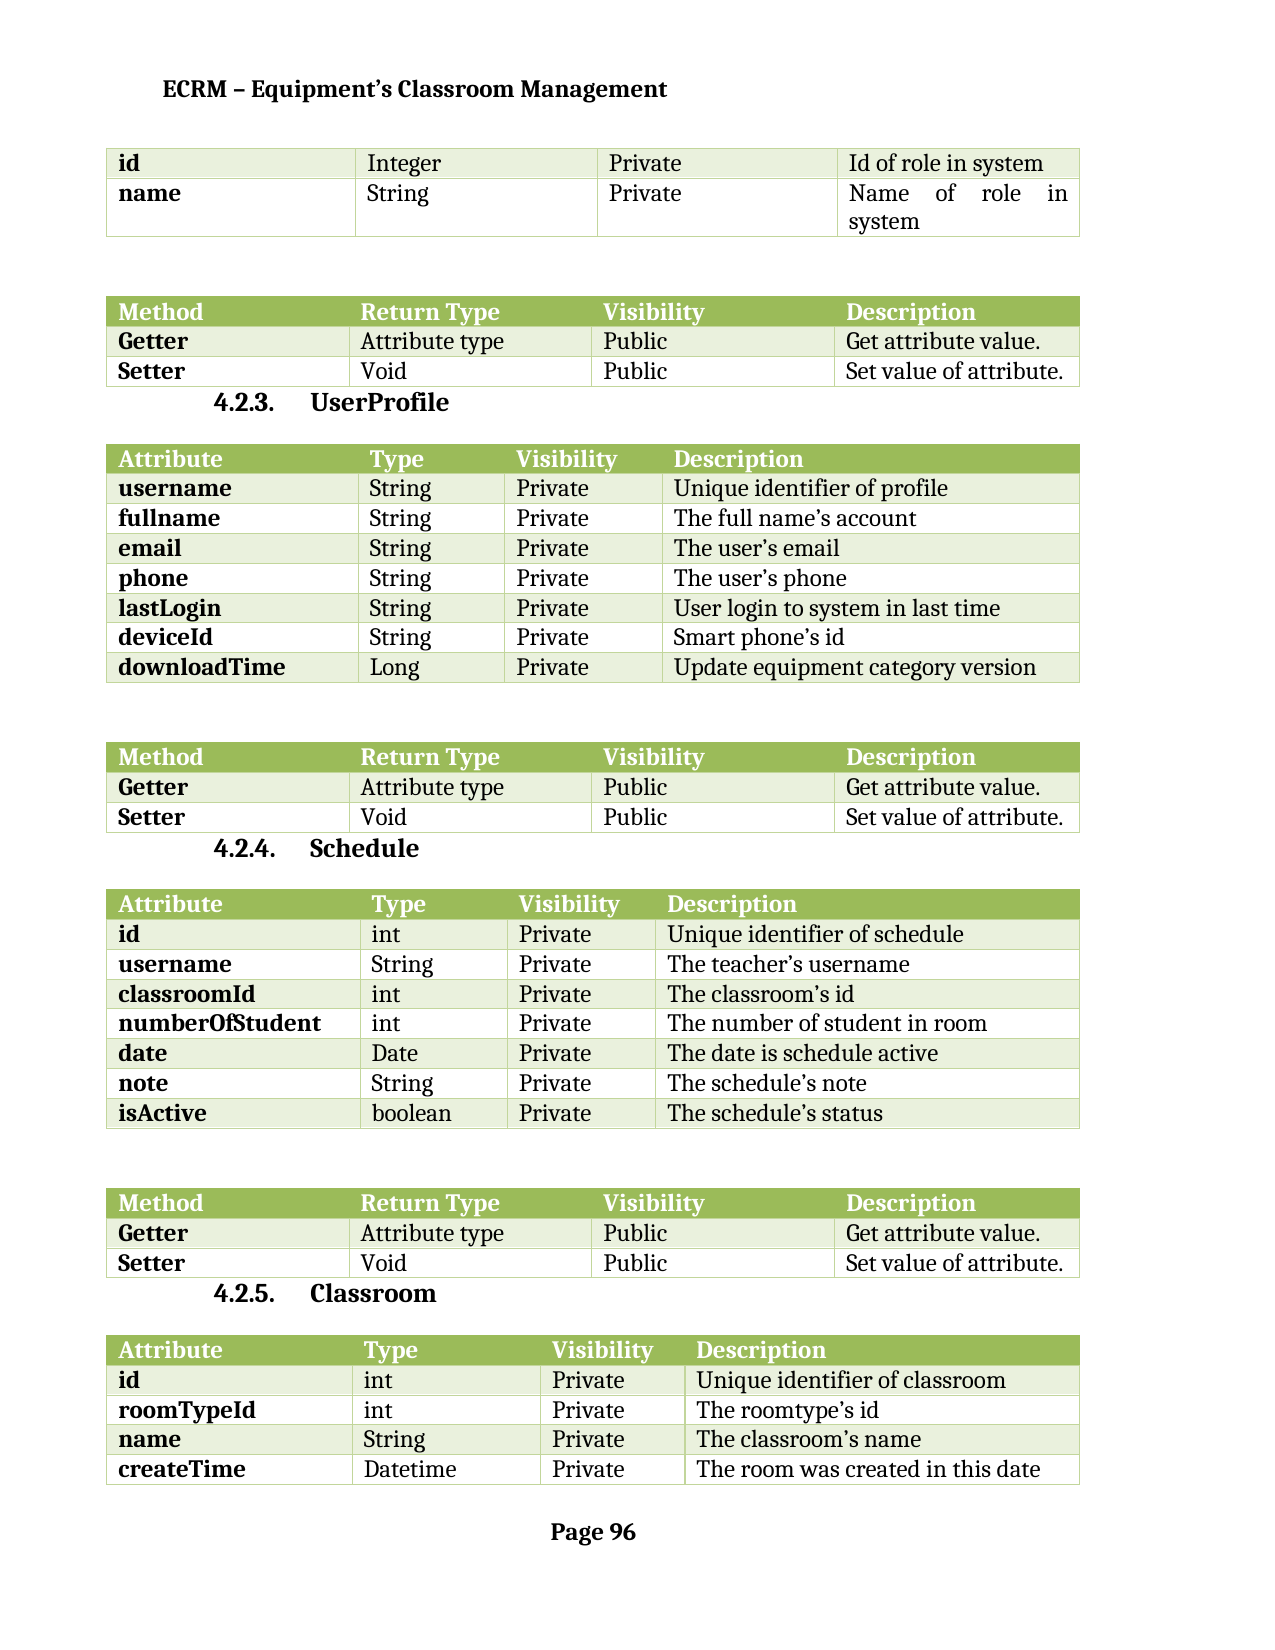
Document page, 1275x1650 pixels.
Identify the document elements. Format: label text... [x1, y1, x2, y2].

table_cell Set value of attribute. [835, 357, 1079, 386]
table_header Attribute [107, 890, 360, 919]
table_cell The roomtype’s id [686, 1396, 1079, 1424]
table_cell The classroom’s id [656, 980, 1079, 1008]
table_cell Long [359, 653, 504, 682]
table_cell Getter [107, 773, 349, 802]
table_cell deviceId [107, 623, 358, 652]
table_cell Update equipment category version [663, 653, 1079, 682]
table_cell Public [592, 1219, 834, 1247]
table_cell id [107, 1366, 352, 1394]
table_cell The user’s email [663, 534, 1079, 563]
table_cell The schedule’s note [656, 1069, 1079, 1098]
table_header Description [835, 1189, 1079, 1218]
table_header Description [835, 298, 1079, 326]
table_cell Private [541, 1396, 684, 1424]
table_header Attribute [107, 1336, 352, 1365]
table_header Description [835, 743, 1079, 772]
table_cell Private [541, 1366, 684, 1394]
table_cell Private [505, 623, 662, 652]
table_cell Public [592, 327, 834, 356]
table_header Return Type [350, 298, 591, 326]
table_cell Attribute type [350, 1219, 591, 1247]
table_cell Public [592, 773, 834, 802]
table_cell Private [598, 179, 837, 236]
table_cell String [359, 534, 504, 563]
table_cell numberOfStudent [107, 1009, 360, 1038]
table_cell Private [508, 1069, 655, 1098]
table_cell The number of student in room [656, 1009, 1079, 1038]
table_cell The date is schedule active [656, 1039, 1079, 1068]
table_cell The schedule’s status [656, 1099, 1079, 1127]
table_cell downloadTime [107, 653, 358, 682]
table_cell boolean [361, 1099, 507, 1127]
table_cell name [107, 179, 355, 236]
table_cell int [361, 920, 507, 949]
table_cell User login to system in last time [663, 594, 1079, 622]
table_cell Public [592, 357, 834, 386]
table_cell Private [598, 149, 837, 177]
table_header Type [361, 890, 507, 919]
table_cell The full name’s account [663, 504, 1079, 533]
table_cell Unique identifier of schedule [656, 920, 1079, 949]
table_cell Setter [107, 357, 349, 386]
table_cell username [107, 950, 360, 978]
table_cell Get attribute value. [835, 773, 1079, 802]
table_cell Private [508, 980, 655, 1008]
table_header Visibility [592, 298, 834, 326]
table_header Visibility [592, 1189, 834, 1218]
table_cell fullname [107, 504, 358, 533]
table_header Visibility [508, 890, 655, 919]
table_cell Private [505, 653, 662, 682]
table_cell Private [508, 1039, 655, 1068]
list Schedule [213, 833, 1068, 864]
table_cell name [107, 1425, 352, 1454]
table_cell The room was created in this date [686, 1455, 1079, 1484]
table_cell Private [541, 1425, 684, 1454]
list Classroom [213, 1278, 1068, 1309]
table_cell Get attribute value. [835, 1219, 1079, 1247]
table_cell Attribute type [350, 327, 591, 356]
table_cell The teacher’s username [656, 950, 1079, 978]
table_cell Private [508, 1099, 655, 1127]
table_cell String [353, 1425, 540, 1454]
table_header Description [663, 445, 1079, 473]
table_cell Unique identifier of profile [663, 474, 1079, 503]
table_cell Void [350, 803, 591, 832]
table_cell note [107, 1069, 360, 1098]
table_cell int [361, 980, 507, 1008]
table_header Visibility [505, 445, 662, 473]
table_cell Name of role in system [838, 179, 1079, 236]
table_cell String [359, 564, 504, 592]
table_cell Private [508, 1009, 655, 1038]
table_cell Private [505, 594, 662, 622]
table_header Visibility [541, 1336, 684, 1365]
table_cell id [107, 920, 360, 949]
table_cell String [359, 474, 504, 503]
table_cell Id of role in system [838, 149, 1079, 177]
table_header Return Type [350, 1189, 591, 1218]
table_cell int [353, 1366, 540, 1394]
table_cell phone [107, 564, 358, 592]
table_cell Private [508, 950, 655, 978]
table_header Visibility [592, 743, 834, 772]
table_cell Setter [107, 1249, 349, 1277]
table_cell Void [350, 357, 591, 386]
table_cell Datetime [353, 1455, 540, 1484]
table_cell lastLogin [107, 594, 358, 622]
table_cell String [359, 594, 504, 622]
table_cell String [361, 1069, 507, 1098]
table_header Description [656, 890, 1079, 919]
table_cell String [359, 623, 504, 652]
table_cell Getter [107, 327, 349, 356]
table_cell Void [350, 1249, 591, 1277]
table_header Method [107, 743, 349, 772]
table_cell username [107, 474, 358, 503]
table_cell String [359, 504, 504, 533]
table_cell date [107, 1039, 360, 1068]
table_header Method [107, 298, 349, 326]
table_header Description [686, 1336, 1079, 1365]
table_cell Date [361, 1039, 507, 1068]
table_cell id [107, 149, 355, 177]
table_cell classroomId [107, 980, 360, 1008]
table_cell createTime [107, 1455, 352, 1484]
table_cell isActive [107, 1099, 360, 1127]
table_header Type [353, 1336, 540, 1365]
table_header Method [107, 1189, 349, 1218]
table_cell Private [505, 474, 662, 503]
table_cell email [107, 534, 358, 563]
table_cell Private [508, 920, 655, 949]
table_cell Public [592, 1249, 834, 1277]
list UserProfile [213, 387, 1068, 418]
table_cell Attribute type [350, 773, 591, 802]
table_cell int [353, 1396, 540, 1424]
table_header Attribute [107, 445, 358, 473]
table_header Type [359, 445, 504, 473]
table_cell Setter [107, 803, 349, 832]
table_cell Set value of attribute. [835, 803, 1079, 832]
table_cell int [361, 1009, 507, 1038]
table_cell String [361, 950, 507, 978]
table_cell Unique identifier of classroom [686, 1366, 1079, 1394]
table_cell Private [541, 1455, 684, 1484]
table_cell roomTypeId [107, 1396, 352, 1424]
table_cell Smart phone’s id [663, 623, 1079, 652]
table_cell String [356, 179, 597, 236]
table_cell Public [592, 803, 834, 832]
table_cell Private [505, 564, 662, 592]
table_cell The user’s phone [663, 564, 1079, 592]
table_cell Private [505, 534, 662, 563]
table_cell The classroom’s name [686, 1425, 1079, 1454]
table_cell Getter [107, 1219, 349, 1247]
table_cell Get attribute value. [835, 327, 1079, 356]
table_cell Integer [356, 149, 597, 177]
table_cell Set value of attribute. [835, 1249, 1079, 1277]
table_header Return Type [350, 743, 591, 772]
table_cell Private [505, 504, 662, 533]
